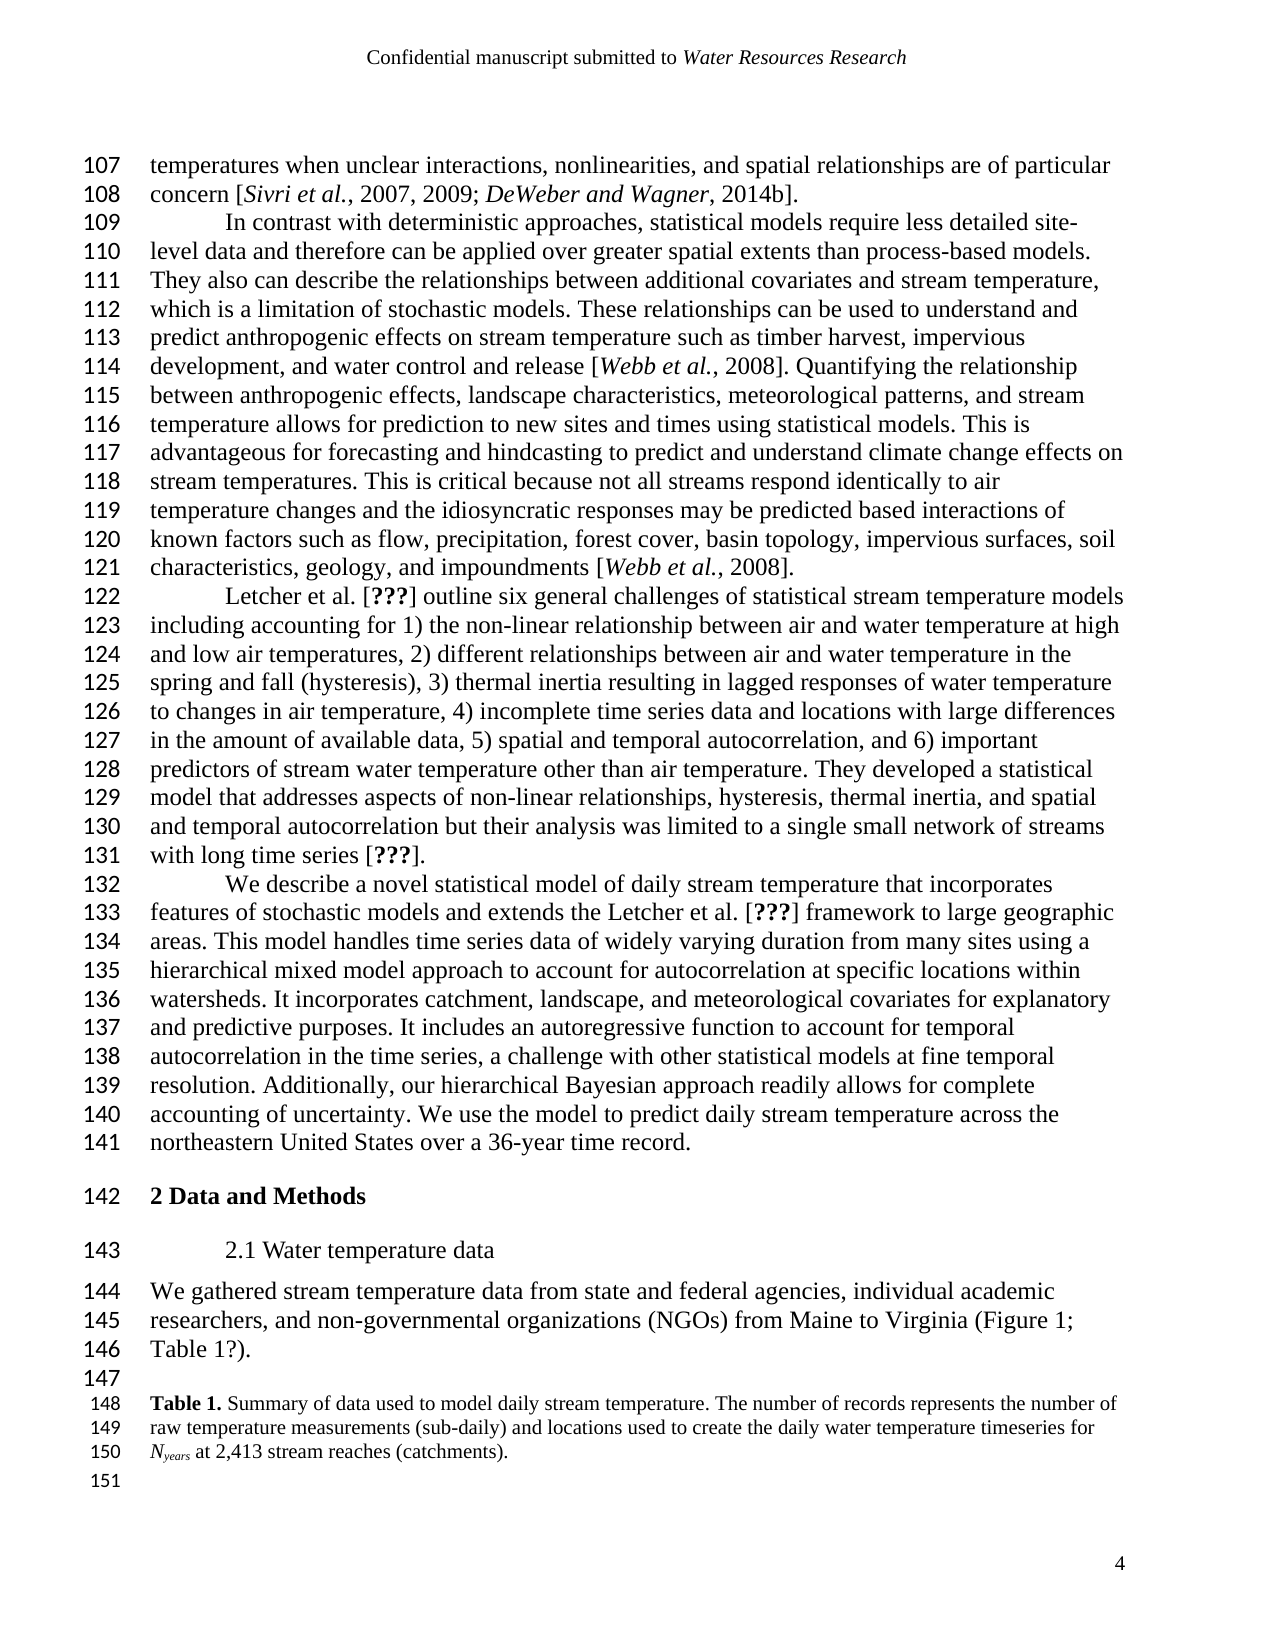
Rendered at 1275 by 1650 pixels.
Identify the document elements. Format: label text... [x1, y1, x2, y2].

text We describe a novel statistical model of daily stream temperature that incorporates features of stochastic models and extends the Letcher et al. [???] framework to large geographic areas. This model handles time series data of widely varying duration from many sites using a hierarchical mixed model approach to account for autocorrelation at specific locations within watersheds. It incorporates catchment, landscape, and meteorological covariates for explanatory and predictive purposes. It includes an autoregressive function to account for temporal autocorrelation in the time series, a challenge with other statistical models at fine temporal resolution. Additionally, our hierarchical Bayesian approach readily allows for complete accounting of uncertainty. We use the model to predict daily stream temperature across the northeastern United States over a 36-year time record. [150, 869, 1125, 1156]
text Table 1. Summary of data used to model daily stream temperature. The number of records represents the number of raw temperature measurements (sub-daily) and locations used to create the daily water temperature timeseries for Nyears at 2,413 stream reaches (catchments). [150, 1391, 1125, 1463]
text We gathered stream temperature data from state and federal agencies, individual academic researchers, and non-governmental organizations (NGOs) from Maine to Virginia (Figure 1; Table 1?). [150, 1276, 1125, 1362]
subtitle 2 Data and Methods [150, 1181, 1125, 1210]
text Letcher et al. [???] outline six general challenges of statistical stream temperature models including accounting for 1) the non-linear relationship between air and water temperature at high and low air temperatures, 2) different relationships between air and water temperature in the spring and fall (hysteresis), 3) thermal inertia resulting in lagged responses of water temperature to changes in air temperature, 4) incomplete time series data and locations with large differences in the amount of available data, 5) spatial and temporal autocorrelation, and 6) important predictors of stream water temperature other than air temperature. They developed a statistical model that addresses aspects of non-linear relationships, hysteresis, thermal inertia, and spatial and temporal autocorrelation but their analysis was limited to a single small network of streams with long time series [???]. [150, 581, 1125, 869]
text In contrast with deterministic approaches, statistical models require less detailed site-level data and therefore can be applied over greater spatial extents than process-based models. They also can describe the relationships between additional covariates and stream temperature, which is a limitation of stochastic models. These relationships can be used to understand and predict anthropogenic effects on stream temperature such as timber harvest, impervious development, and water control and release [Webb et al., 2008]. Quantifying the relationship between anthropogenic effects, landscape characteristics, meteorological patterns, and stream temperature allows for prediction to new sites and times using statistical models. This is advantageous for forecasting and hindcasting to predict and understand climate change effects on stream temperatures. This is critical because not all streams respond identically to air temperature changes and the idiosyncratic responses may be predicted based interactions of known factors such as flow, precipitation, forest cover, basin topology, impervious surfaces, soil characteristics, geology, and impoundments [Webb et al., 2008]. [150, 207, 1125, 581]
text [150, 150, 1125, 207]
subtitle 2.1 Water temperature data [225, 1235, 1125, 1264]
